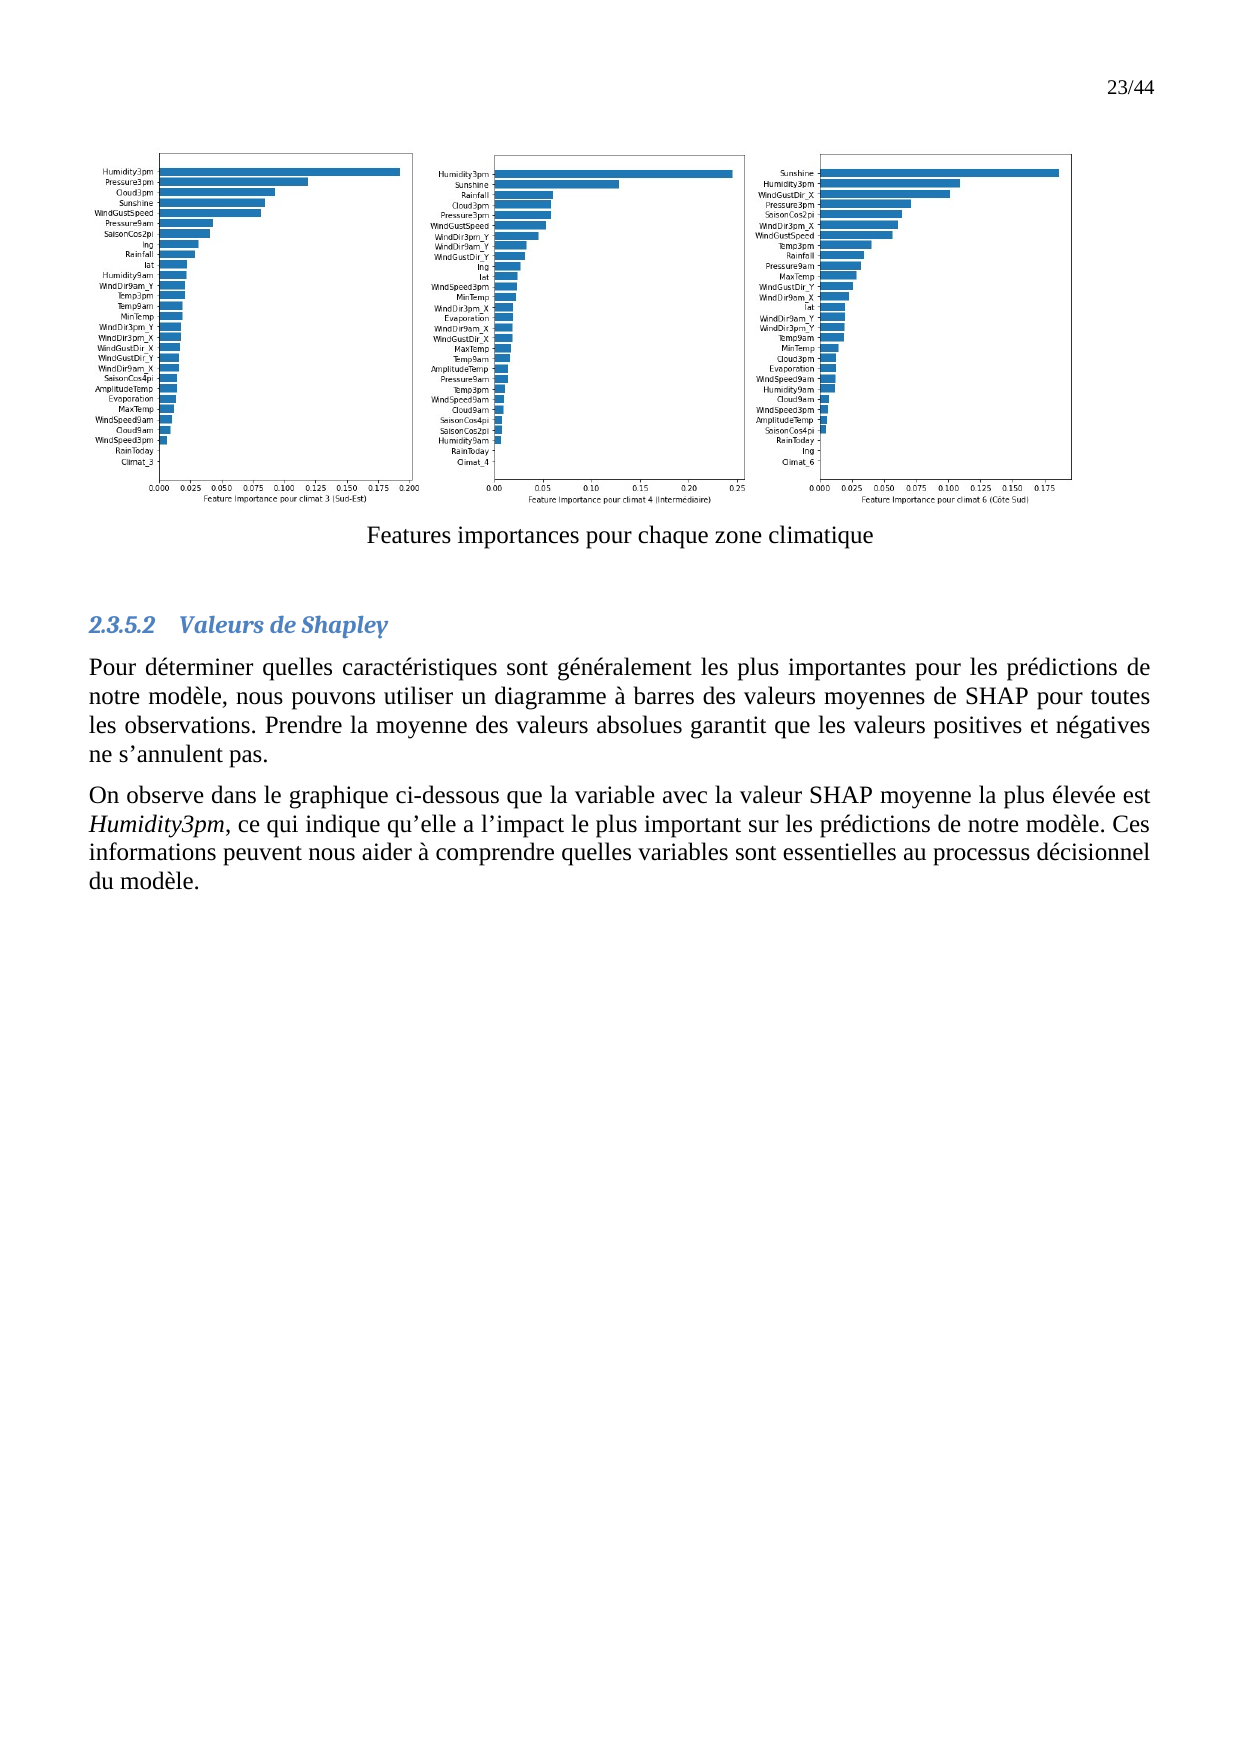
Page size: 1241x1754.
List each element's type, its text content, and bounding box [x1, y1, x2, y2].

text Pour déterminer quelles caractéristiques sont généralement les plus importantes pour les prédictions de notre modèle, nous pouvons utiliser un diagramme à barres des valeurs moyennes de SHAP pour toutes les observations. Prendre la moyenne des valeurs absolues garantit que les valeurs positives et négatives ne s’annulent pas. [89, 652, 1152, 767]
picture [88, 147, 1074, 508]
text Features importances pour chaque zone climatique [89, 520, 1152, 549]
subtitle Valeurs de Shapley [89, 611, 1152, 640]
text On observe dans le graphique ci-dessous que la variable avec la valeur SHAP moyenne la plus élevée est Humidity3pm, ce qui indique qu’elle a l’impact le plus important sur les prédictions de notre modèle. Ces informations peuvent nous aider à comprendre quelles variables sont essentielles au processus décisionnel du modèle. [89, 780, 1152, 895]
